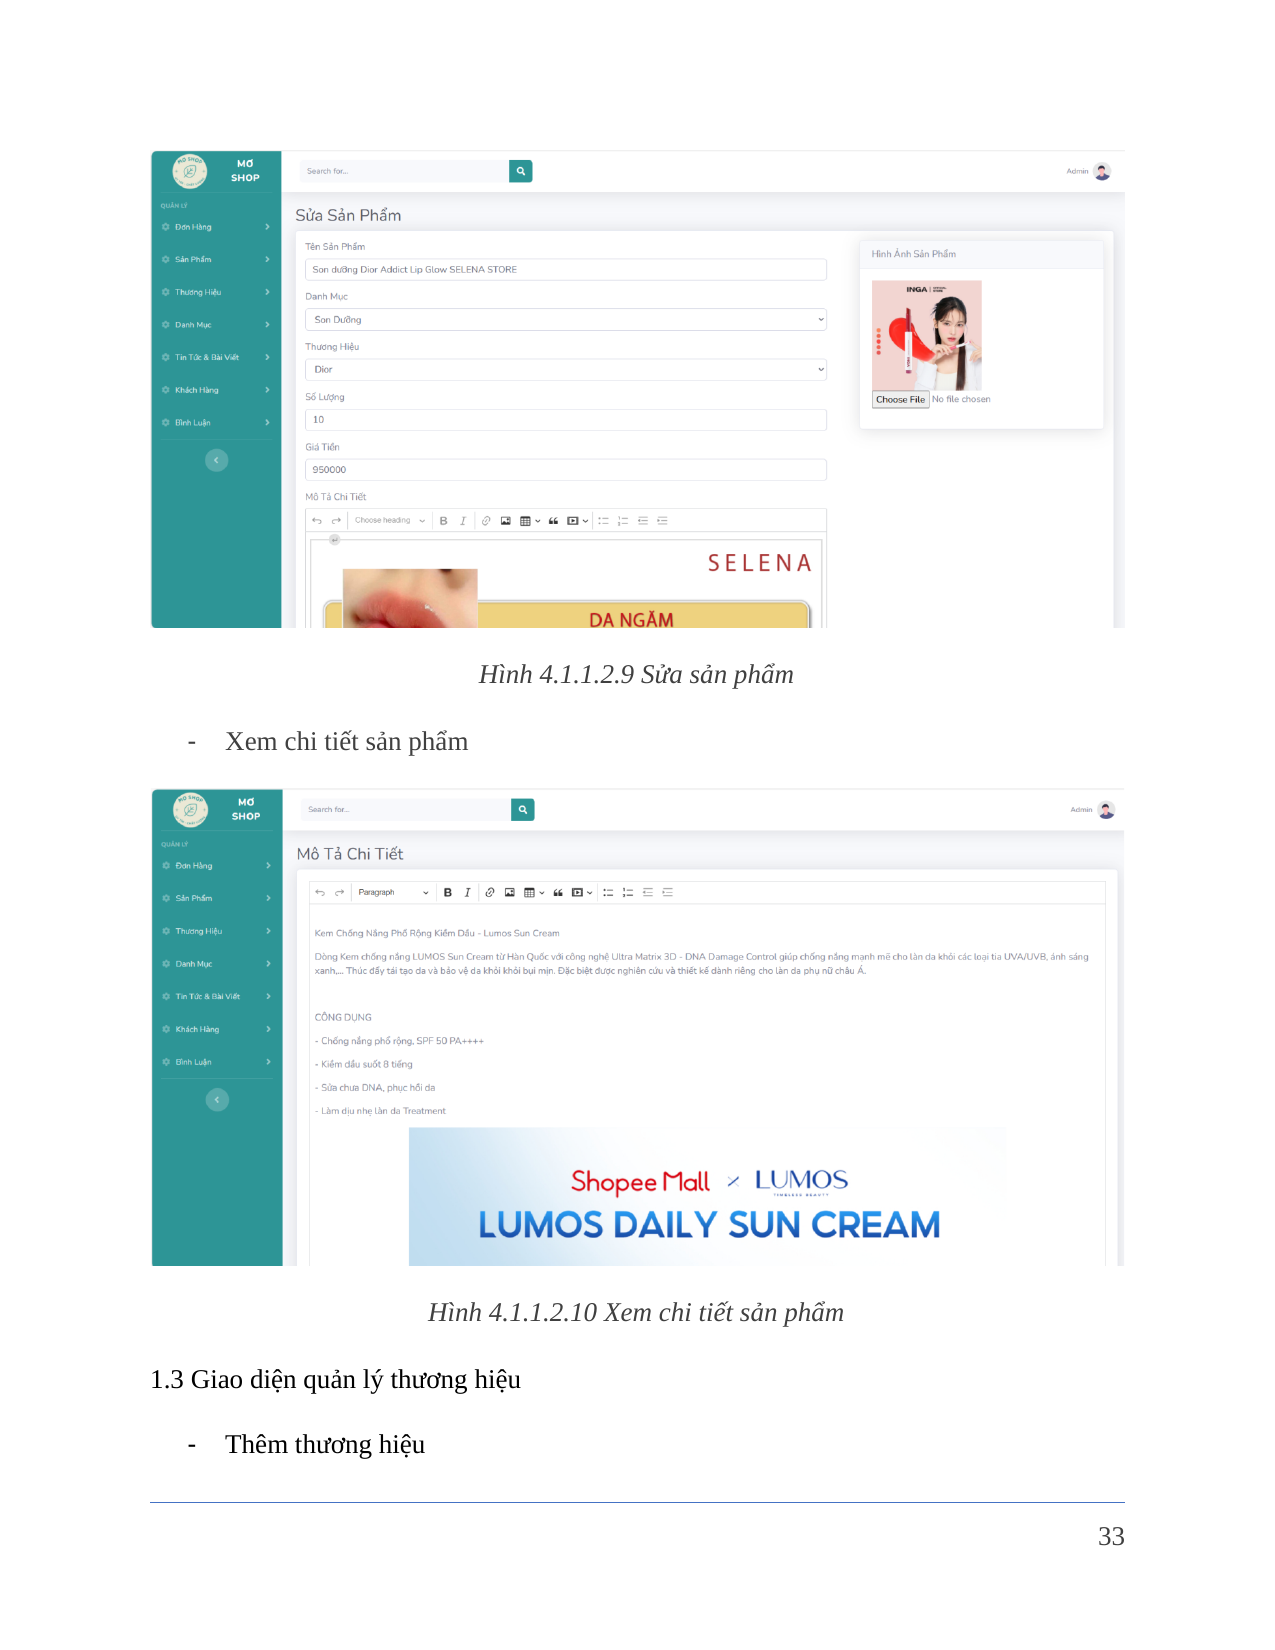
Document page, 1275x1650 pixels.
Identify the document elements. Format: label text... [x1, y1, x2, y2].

picture [150, 788, 1125, 1266]
text Hình 4.1.1.2.9 Sửa sản phẩm [150, 659, 1125, 690]
list Thêm thương hiệu [187, 1425, 1125, 1462]
list Xem chi tiết sản phẩm [187, 721, 1125, 758]
subtitle 1.3 Giao diện quản lý thương hiệu [150, 1363, 1125, 1394]
picture [150, 150, 1125, 628]
text Hình 4.1.1.2.10 Xem chi tiết sản phẩm [150, 1296, 1125, 1327]
